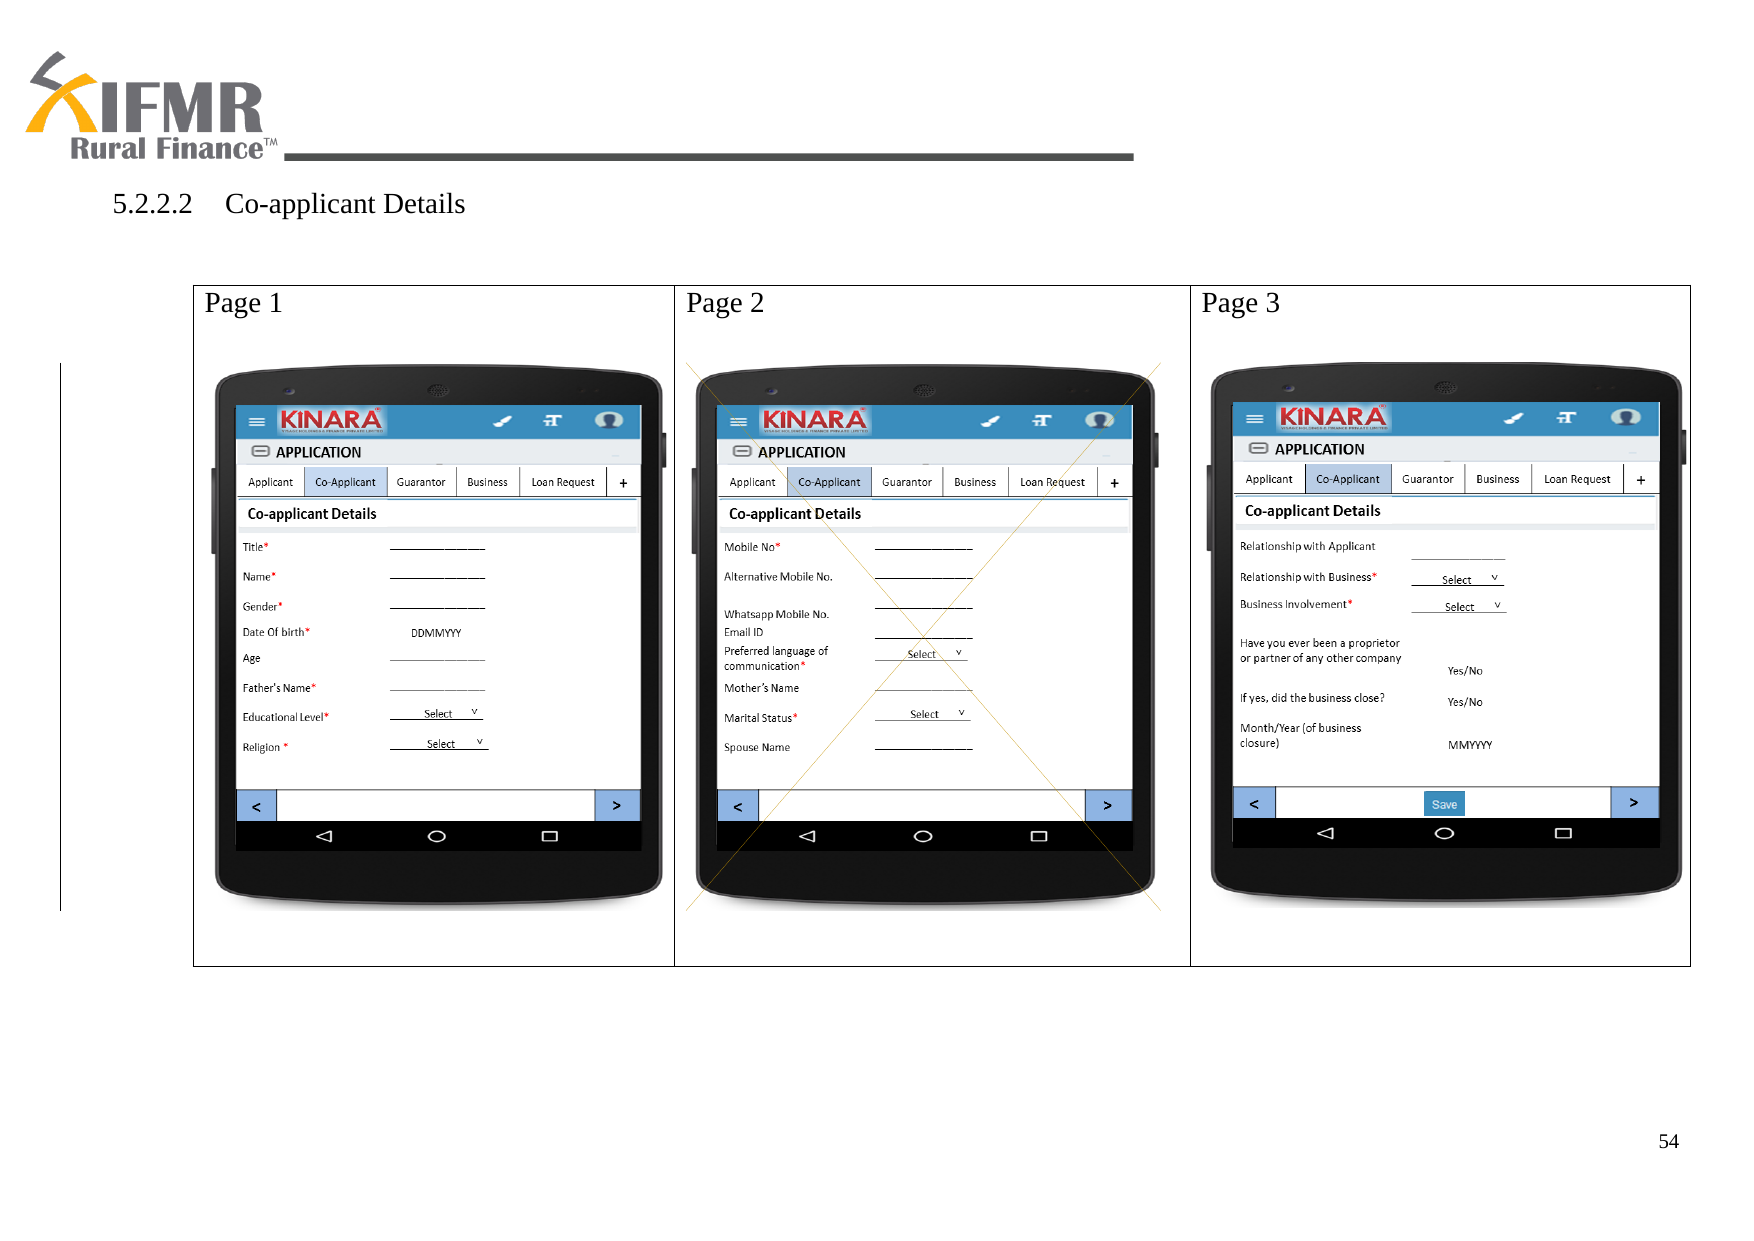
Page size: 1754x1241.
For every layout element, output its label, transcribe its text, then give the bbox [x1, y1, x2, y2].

picture [687, 638, 1160, 911]
picture [686, 364, 922, 909]
list Co-applicant Details [112, 187, 1679, 220]
picture [18, 45, 284, 166]
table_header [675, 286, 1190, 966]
picture [204, 362, 672, 911]
picture [687, 362, 1160, 635]
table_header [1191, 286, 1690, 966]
picture [1201, 362, 1688, 908]
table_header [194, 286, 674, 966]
picture [925, 364, 1161, 909]
